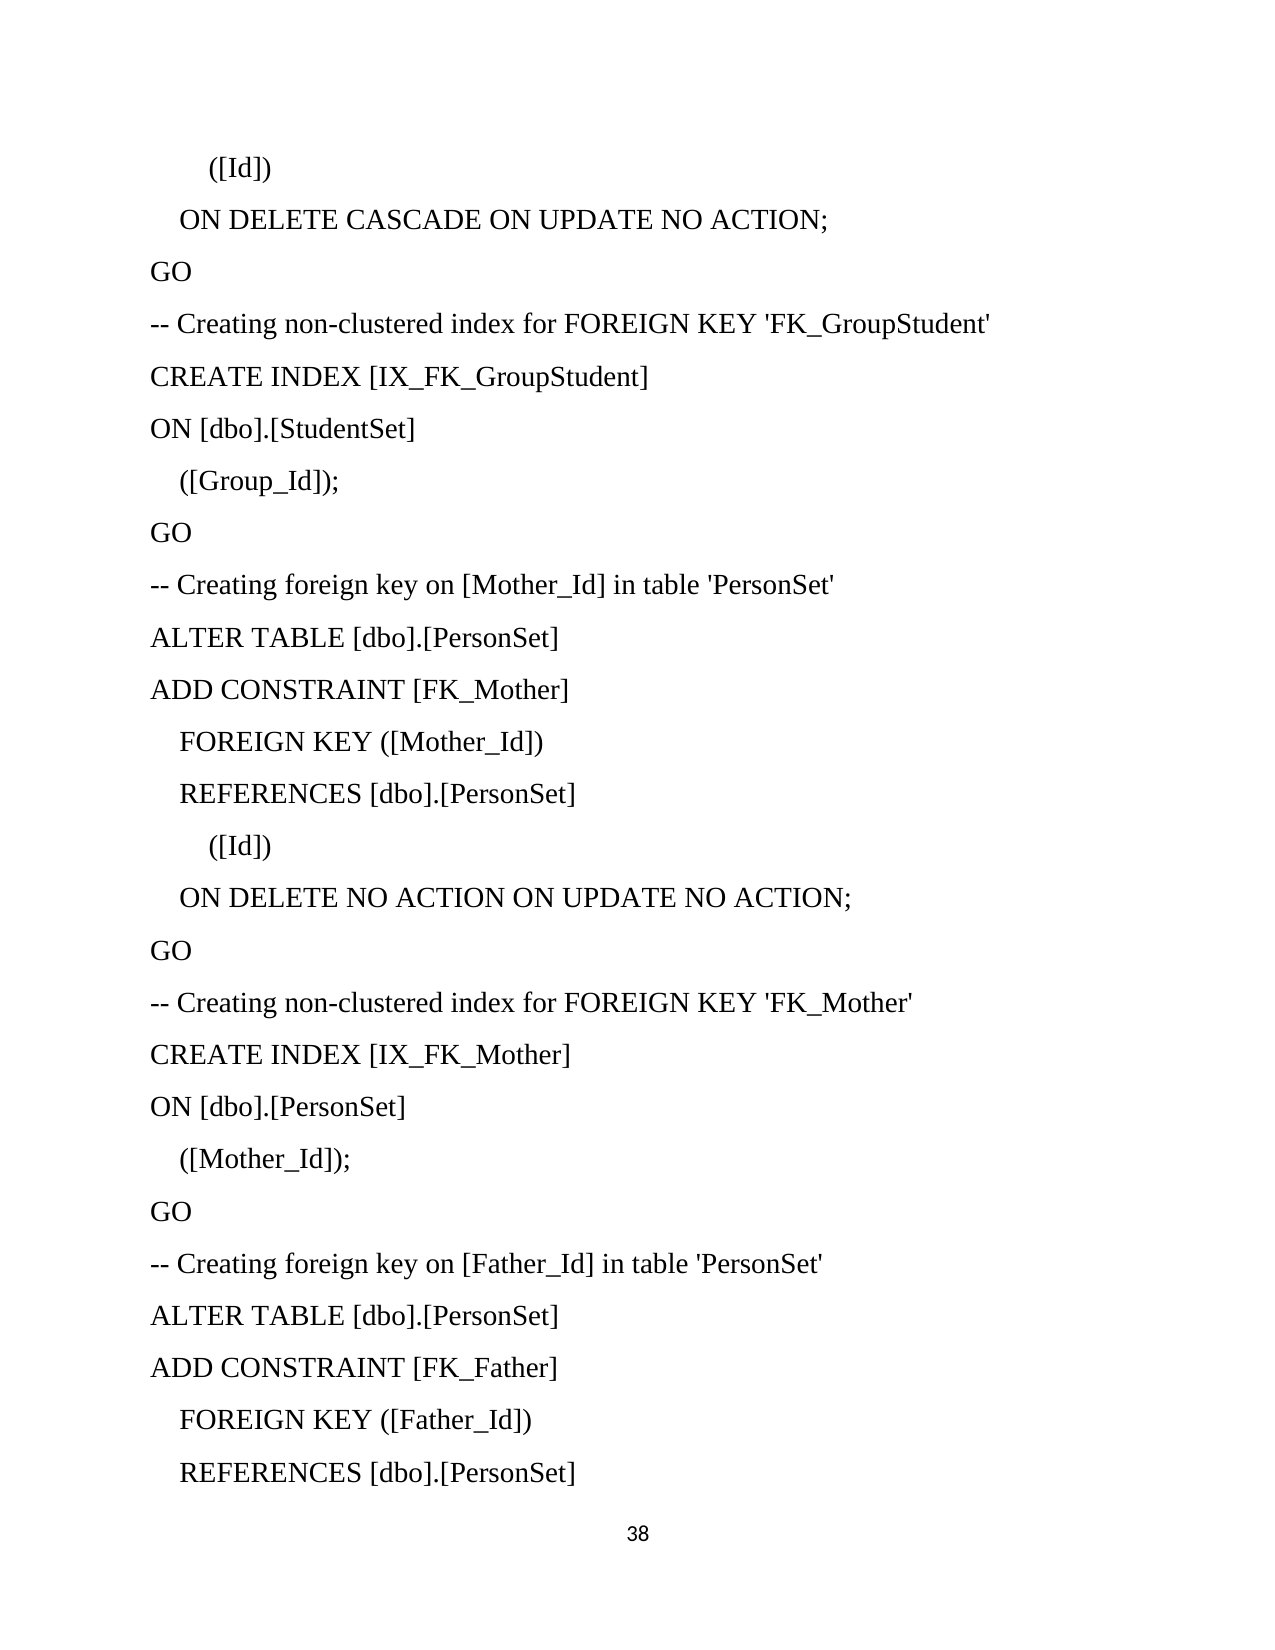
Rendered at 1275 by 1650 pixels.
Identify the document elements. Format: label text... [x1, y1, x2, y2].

text ALTER TABLE [dbo].[PersonSet] [150, 1298, 1125, 1332]
text REFERENCES [dbo].[PersonSet] [150, 1455, 1125, 1488]
text ([Id]) [150, 828, 1125, 862]
text FOREIGN KEY ([Mother_Id]) [150, 724, 1125, 758]
text ([Mother_Id]); [150, 1142, 1125, 1175]
text CREATE INDEX [IX_FK_GroupStudent] [150, 359, 1125, 392]
text GO [150, 515, 1125, 549]
text ADD CONSTRAINT [FK_Mother] [150, 672, 1125, 705]
text ADD CONSTRAINT [FK_Father] [150, 1350, 1125, 1384]
text ON [dbo].[StudentSet] [150, 411, 1125, 444]
text -- Creating foreign key on [Mother_Id] in table 'PersonSet' [150, 567, 1125, 601]
text -- Creating non-clustered index for FOREIGN KEY 'FK_Mother' [150, 985, 1125, 1018]
text ON DELETE CASCADE ON UPDATE NO ACTION; [150, 202, 1125, 236]
text ALTER TABLE [dbo].[PersonSet] [150, 620, 1125, 653]
text FOREIGN KEY ([Father_Id]) [150, 1402, 1125, 1436]
text REFERENCES [dbo].[PersonSet] [150, 776, 1125, 810]
text -- Creating non-clustered index for FOREIGN KEY 'FK_GroupStudent' [150, 307, 1125, 340]
text CREATE INDEX [IX_FK_Mother] [150, 1037, 1125, 1071]
text ON [dbo].[PersonSet] [150, 1089, 1125, 1123]
text ([Group_Id]); [150, 463, 1125, 497]
text GO [150, 933, 1125, 966]
text ([Id]) [150, 150, 1125, 183]
text GO [150, 1194, 1125, 1227]
text ON DELETE NO ACTION ON UPDATE NO ACTION; [150, 881, 1125, 914]
text GO [150, 254, 1125, 288]
text -- Creating foreign key on [Father_Id] in table 'PersonSet' [150, 1246, 1125, 1279]
